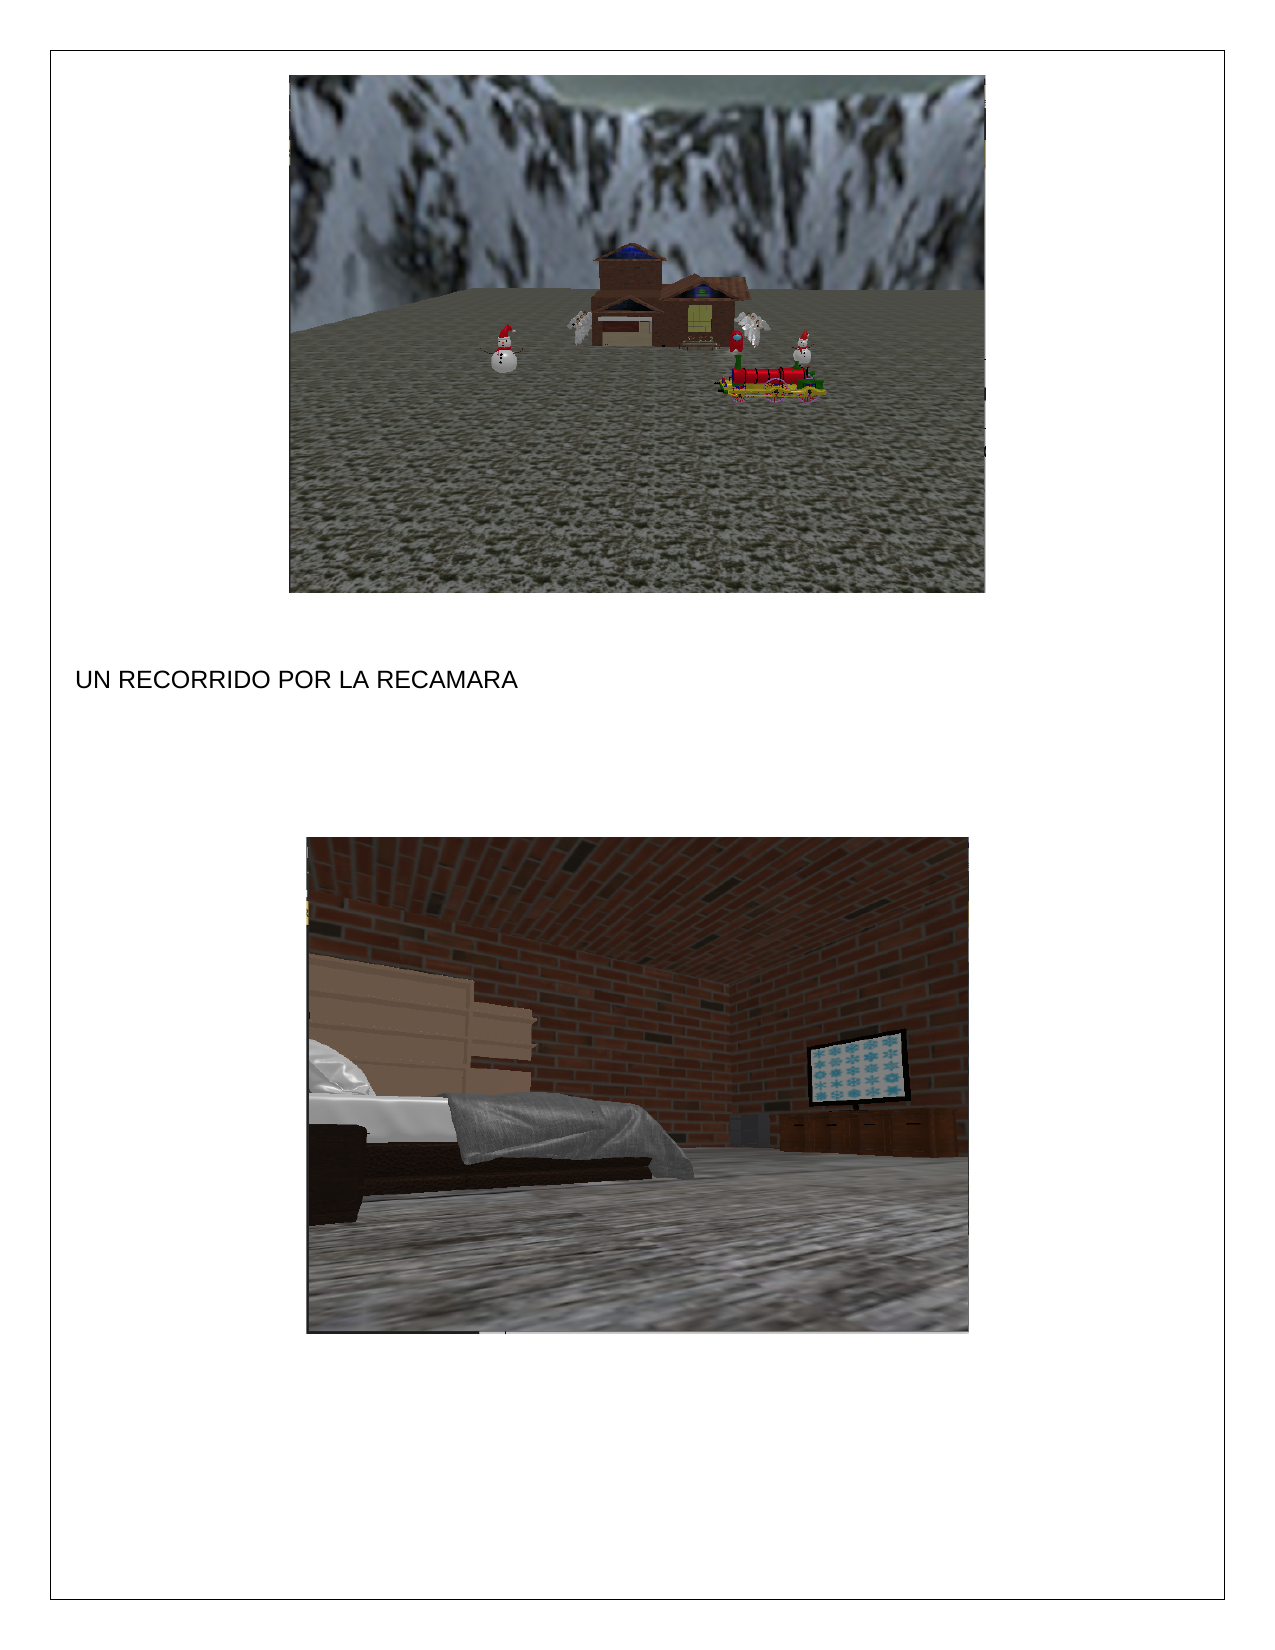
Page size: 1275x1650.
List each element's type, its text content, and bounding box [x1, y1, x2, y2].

picture [289, 75, 986, 593]
text UN RECORRIDO POR LA RECAMARA [75, 664, 1200, 693]
picture [306, 837, 969, 1334]
